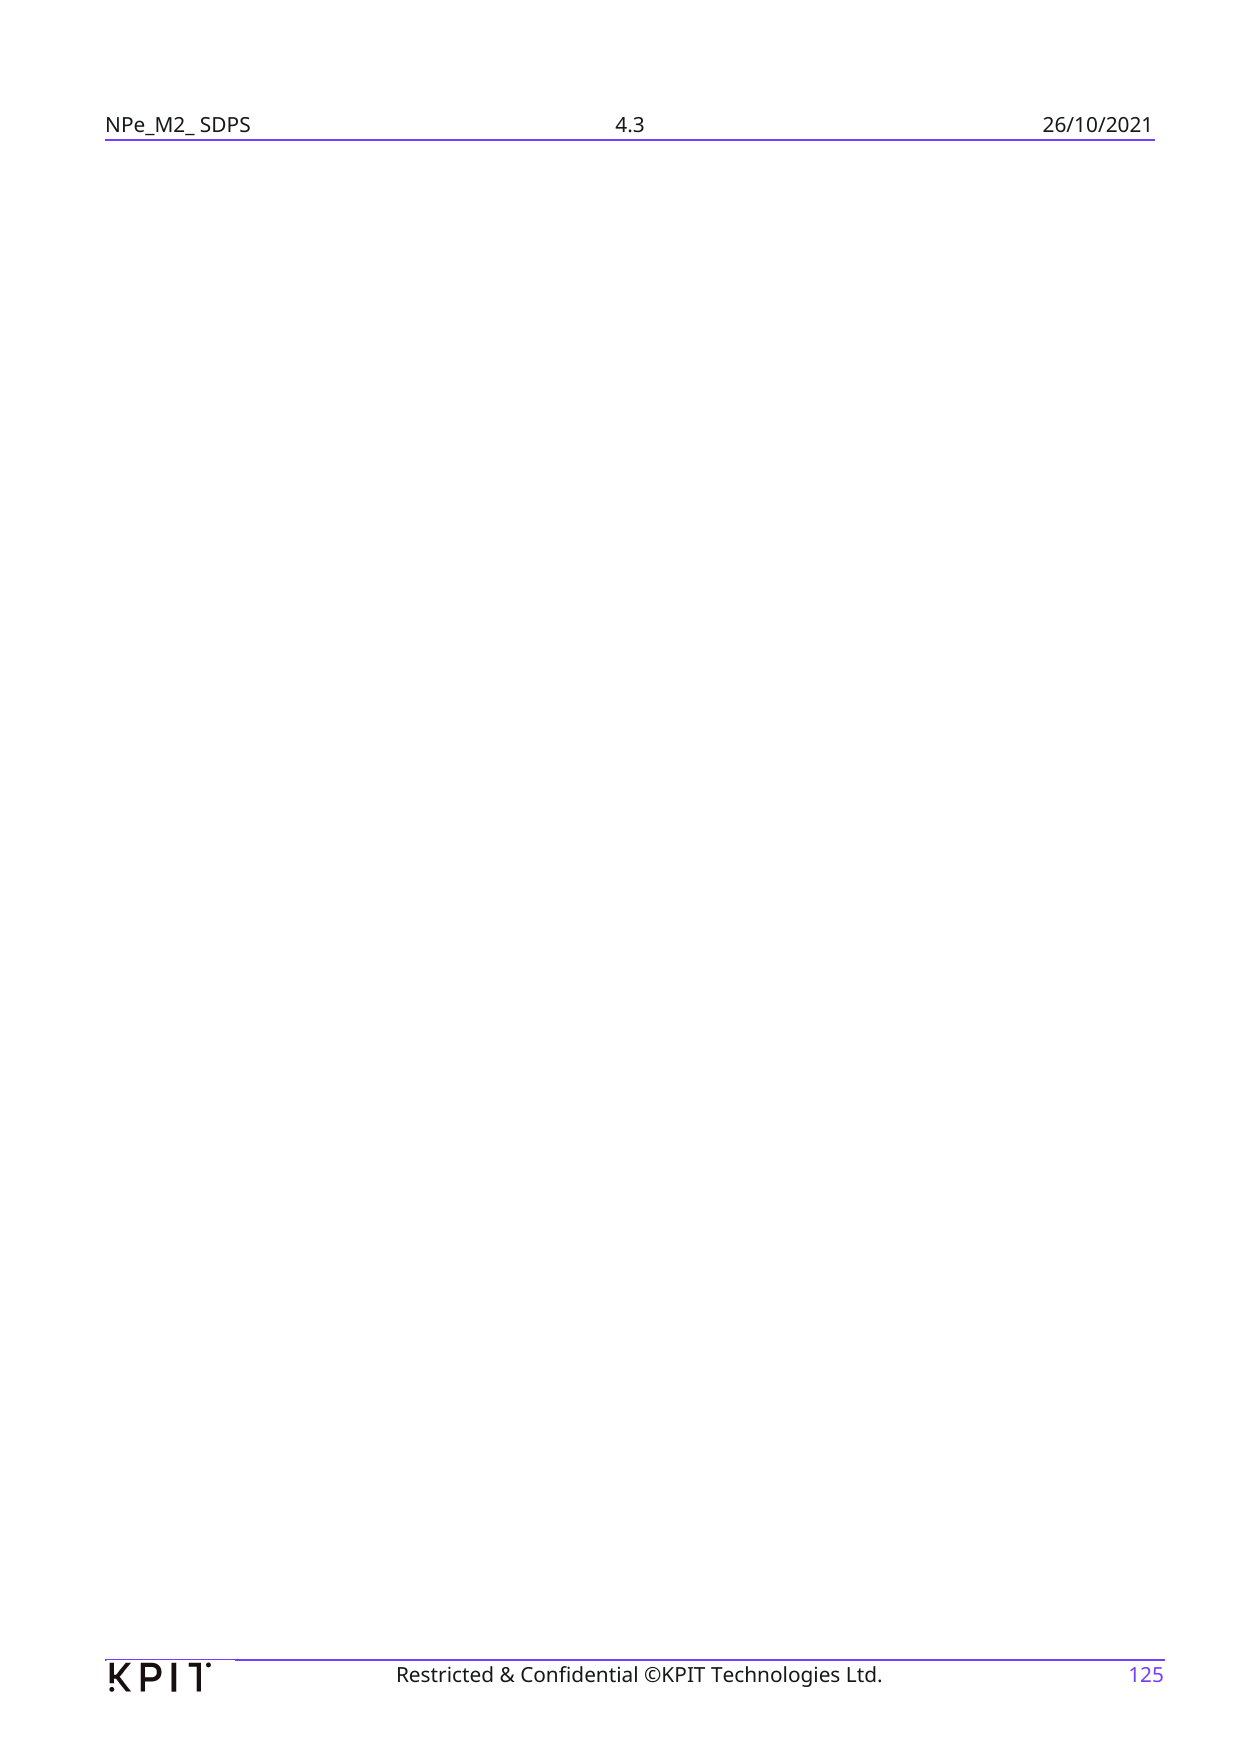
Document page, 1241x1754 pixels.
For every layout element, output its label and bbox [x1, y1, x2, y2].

picture [106, 1660, 235, 1697]
